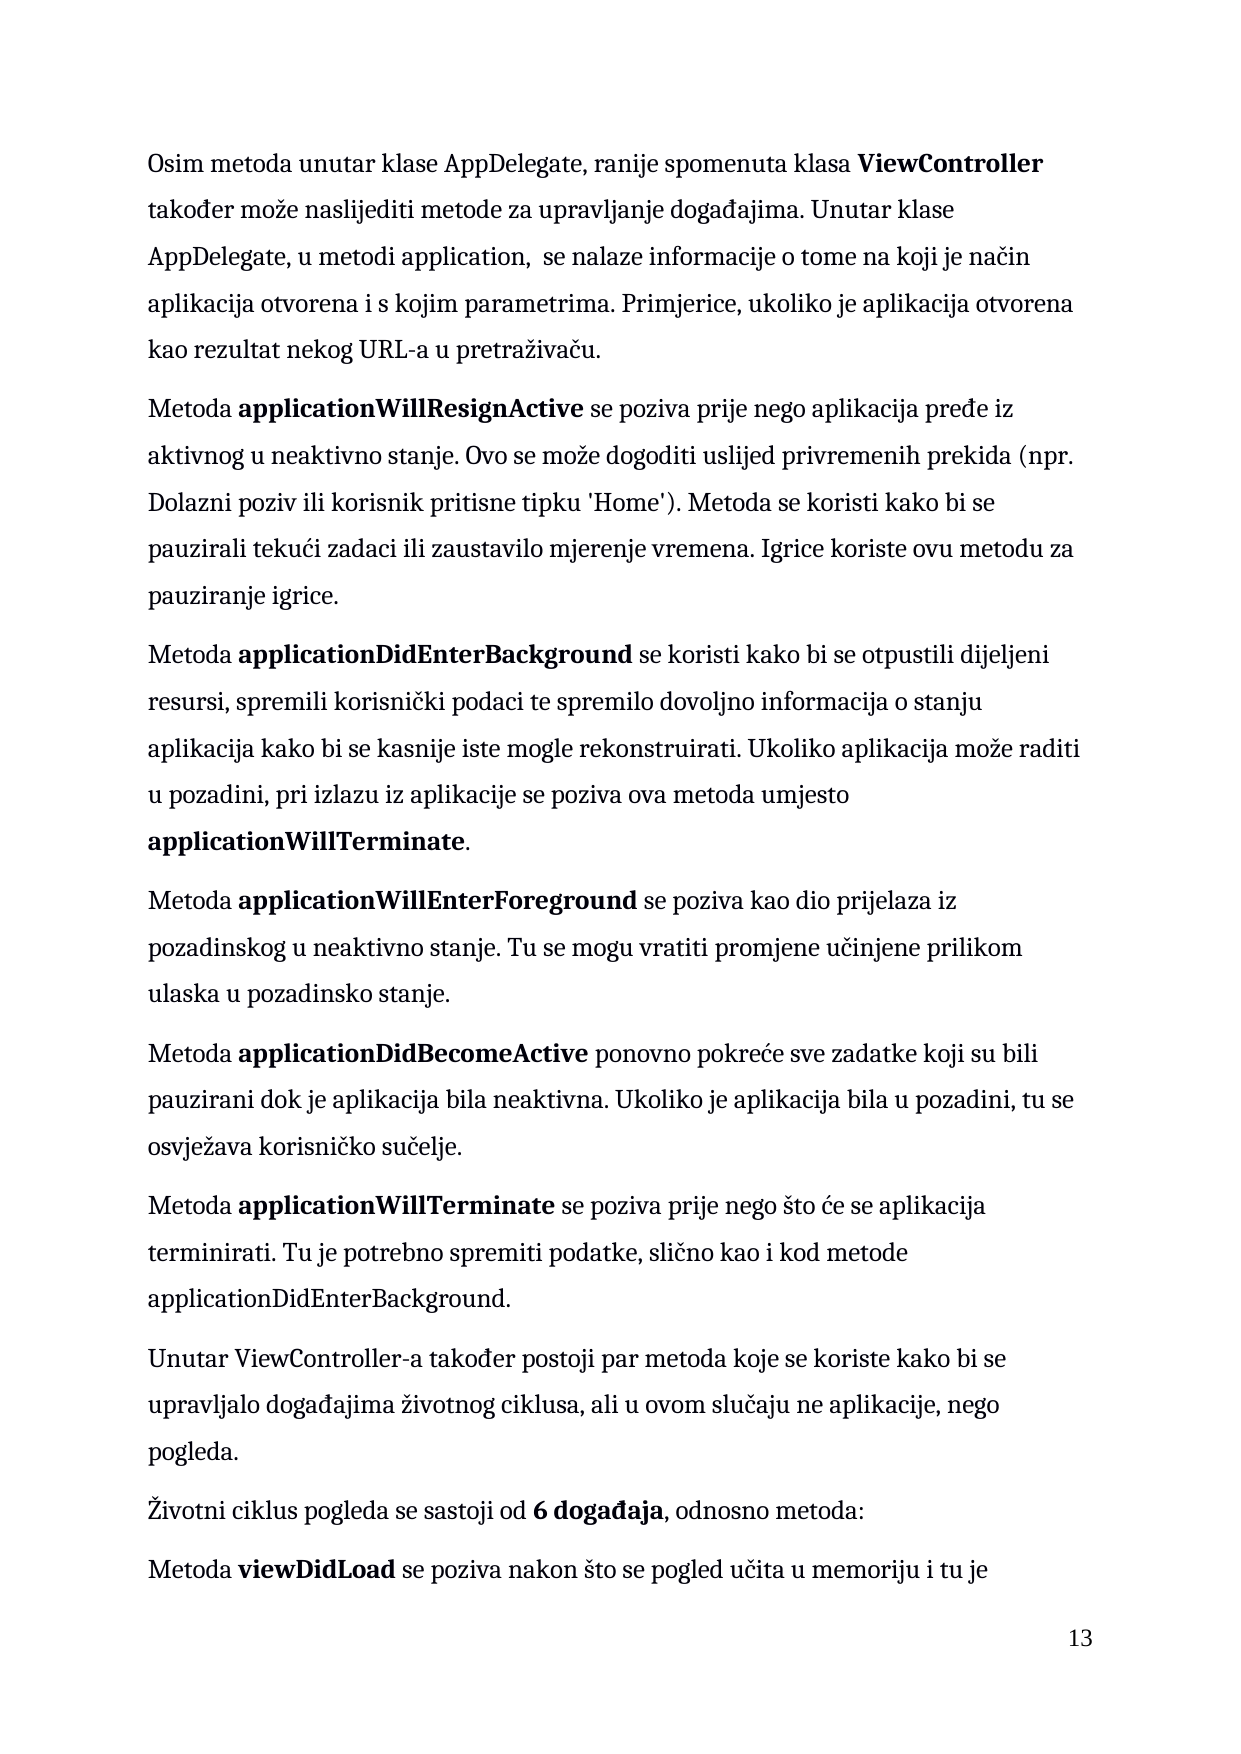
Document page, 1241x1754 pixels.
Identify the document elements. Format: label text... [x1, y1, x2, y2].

text Metoda applicationWillTerminate se poziva prije nego što će se aplikacija terminirati. Tu je potrebno spremiti podatke, slično kao i kod metode applicationDidEnterBackground. [148, 1190, 1093, 1314]
text Životni ciklus pogleda se sastoji od 6 događaja, odnosno metoda: [148, 1495, 1093, 1526]
text Metoda applicationDidBecomeActive ponovno pokreće sve zadatke koji su bili pauzirani dok je aplikacija bila neaktivna. Ukoliko je aplikacija bila u pozadini, tu se osvježava korisničko sučelje. [148, 1038, 1093, 1162]
text Metoda applicationDidEnterBackground se koristi kako bi se otpustili dijeljeni resursi, spremili korisnički podaci te spremilo dovoljno informacija o stanju aplikacija kako bi se kasnije iste mogle rekonstruirati. Ukoliko aplikacija može raditi u pozadini, pri izlazu iz aplikacije se poziva ova metoda umjesto applicationWillTerminate. [148, 639, 1093, 857]
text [148, 1554, 1093, 1585]
text Unutar ViewController-a također postoji par metoda koje se koriste kako bi se upravljalo događajima životnog ciklusa, ali u ovom slučaju ne aplikacije, nego pogleda. [148, 1343, 1093, 1467]
text Osim metoda unutar klase AppDelegate, ranije spomenuta klasa ViewController također može naslijediti metode za upravljanje događajima. Unutar klase AppDelegate, u metodi application, se nalaze informacije o tome na koji je način aplikacija otvorena i s kojim parametrima. Primjerice, ukoliko je aplikacija otvorena kao rezultat nekog URL-a u pretraživaču. [148, 148, 1093, 365]
text Metoda applicationWillEnterForeground se poziva kao dio prijelaza iz pozadinskog u neaktivno stanje. Tu se mogu vratiti promjene učinjene prilikom ulaska u pozadinsko stanje. [148, 885, 1093, 1009]
text Metoda applicationWillResignActive se poziva prije nego aplikacija pređe iz aktivnog u neaktivno stanje. Ovo se može dogoditi uslijed privremenih prekida (npr. Dolazni poziv ili korisnik pritisne tipku 'Home'). Metoda se koristi kako bi se pauzirali tekući zadaci ili zaustavilo mjerenje vremena. Igrice koriste ovu metodu za pauziranje igrice. [148, 393, 1093, 611]
